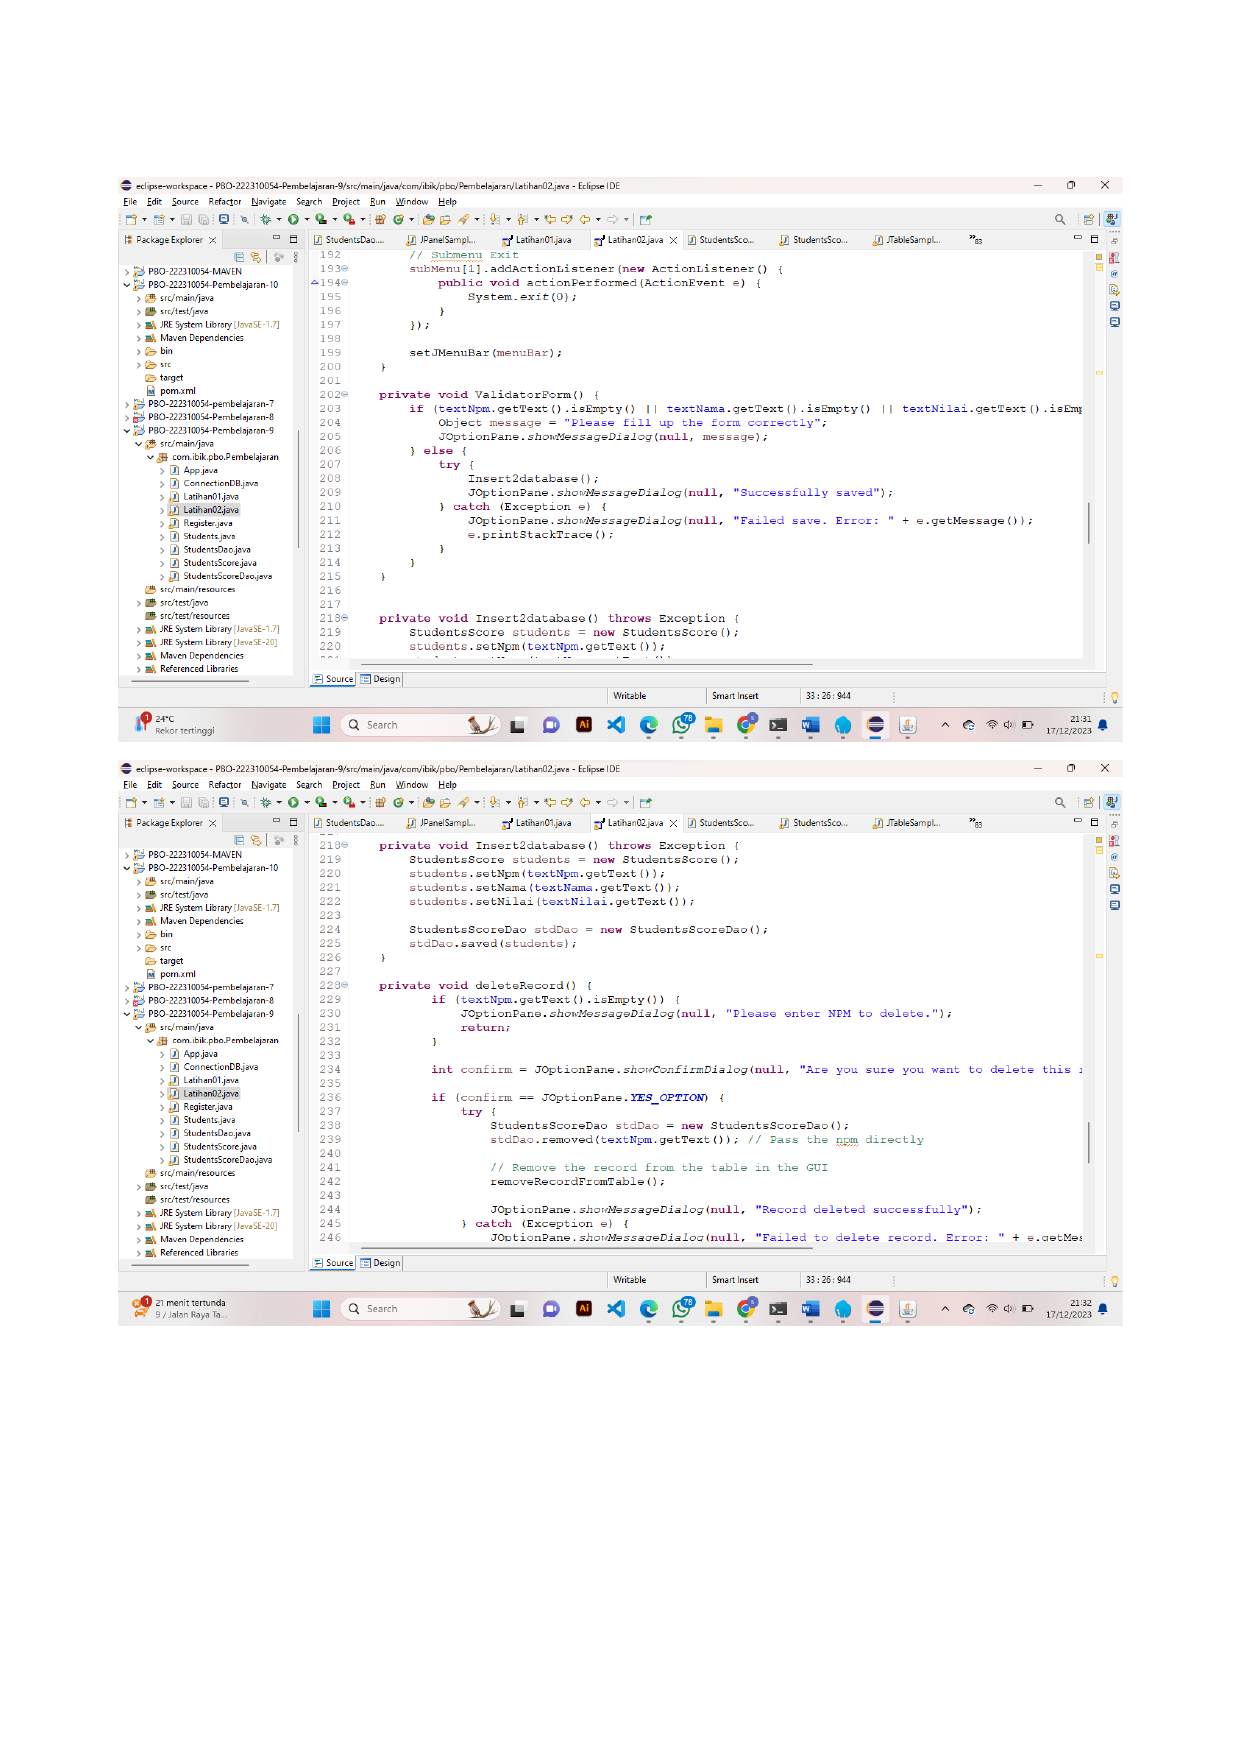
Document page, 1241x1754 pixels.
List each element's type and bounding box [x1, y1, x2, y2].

picture [118, 177, 1123, 742]
picture [118, 760, 1123, 1326]
